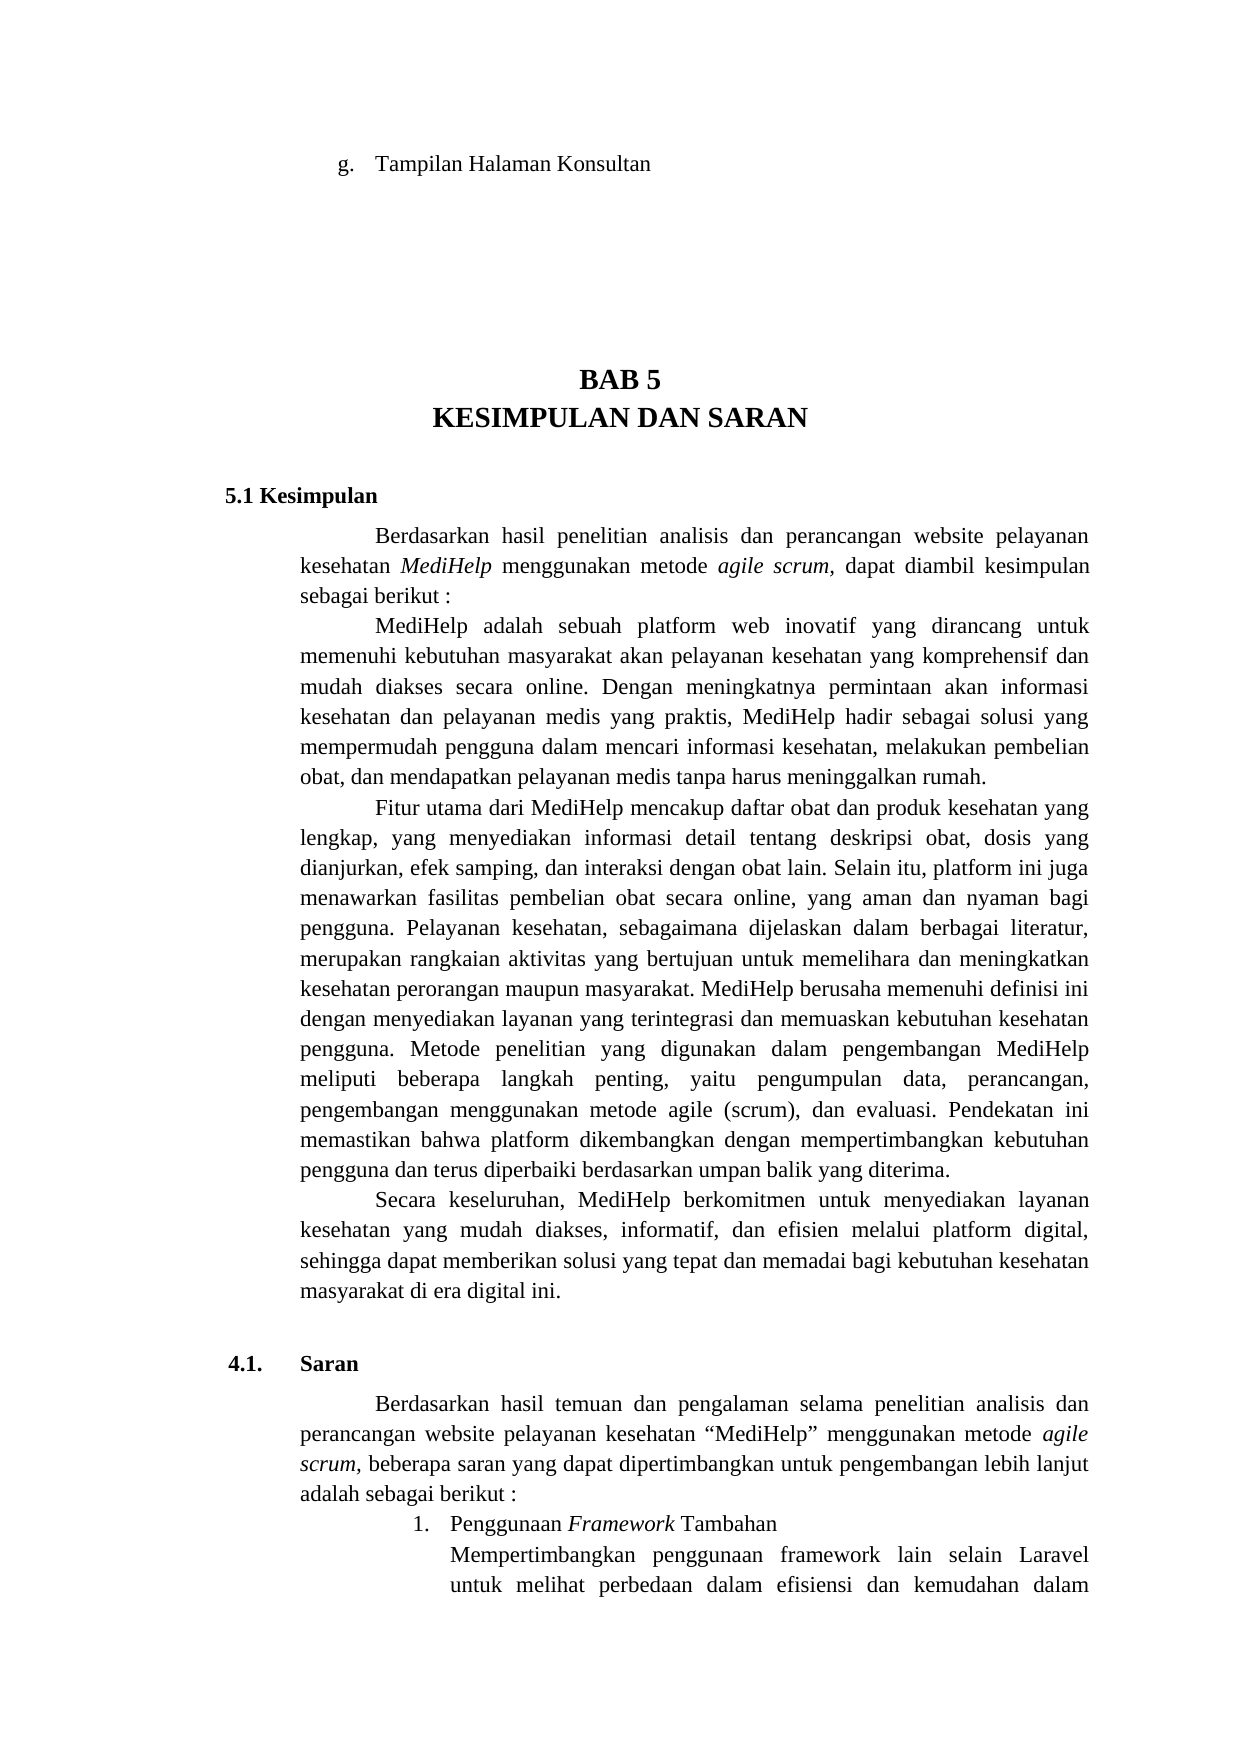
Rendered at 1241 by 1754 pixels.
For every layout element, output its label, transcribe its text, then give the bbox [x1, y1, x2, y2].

text Berdasarkan hasil penelitian analisis dan perancangan website pelayanan kesehatan MediHelp menggunakan metode agile scrum, dapat diambil kesimpulan sebagai berikut : [300, 522, 1090, 608]
text Fitur utama dari MediHelp mencakup daftar obat dan produk kesehatan yang lengkap, yang menyediakan informasi detail tentang deskripsi obat, dosis yang dianjurkan, efek samping, dan interaksi dengan obat lain. Selain itu, platform ini juga menawarkan fasilitas pembelian obat secara online, yang aman dan nyaman bagi pengguna. Pelayanan kesehatan, sebagaimana dijelaskan dalam berbagai literatur, merupakan rangkaian aktivitas yang bertujuan untuk memelihara dan meningkatkan kesehatan perorangan maupun masyarakat. MediHelp berusaha memenuhi definisi ini dengan menyediakan layanan yang terintegrasi dan memuaskan kebutuhan kesehatan pengguna. Metode penelitian yang digunakan dalam pengembangan MediHelp meliputi beberapa langkah penting, yaitu pengumpulan data, perancangan, pengembangan menggunakan metode agile (scrum), dan evaluasi. Pendekatan ini memastikan bahwa platform dikembangkan dengan mempertimbangkan kebutuhan pengguna dan terus diperbaiki berdasarkan umpan balik yang diterima. [300, 793, 1090, 1182]
text MediHelp adalah sebuah platform web inovatif yang dirancang untuk memenuhi kebutuhan masyarakat akan pelayanan kesehatan yang komprehensif dan mudah diakses secara online. Dengan meningkatnya permintaan akan informasi kesehatan dan pelayanan medis yang praktis, MediHelp hadir sebagai solusi yang mempermudah pengguna dalam mencari informasi kesehatan, melakukan pembelian obat, dan mendapatkan pelayanan medis tanpa harus meninggalkan rumah. [300, 612, 1090, 790]
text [450, 1541, 1090, 1597]
subtitle 5.1 Kesimpulan [225, 482, 1090, 508]
list Penggunaan Framework Tambahan [412, 1511, 1090, 1537]
subtitle Saran [262, 1350, 1090, 1377]
text Berdasarkan hasil temuan dan pengalaman selama penelitian analisis dan perancangan website pelayanan kesehatan “MediHelp” menggunakan metode agile scrum, beberapa saran yang dapat dipertimbangkan untuk pengembangan lebih lanjut adalah sebagai berikut : [300, 1390, 1090, 1507]
text Secara keseluruhan, MediHelp berkomitmen untuk menyediakan layanan kesehatan yang mudah diakses, informatif, dan efisien melalui platform digital, sehingga dapat memberikan solusi yang tepat dan memadai bagi kebutuhan kesehatan masyarakat di era digital ini. [300, 1186, 1090, 1303]
subtitle BAB 5 [150, 362, 1090, 396]
list Tampilan Halaman Konsultan [337, 150, 1090, 176]
subtitle KESIMPULAN DAN SARAN [150, 401, 1090, 434]
